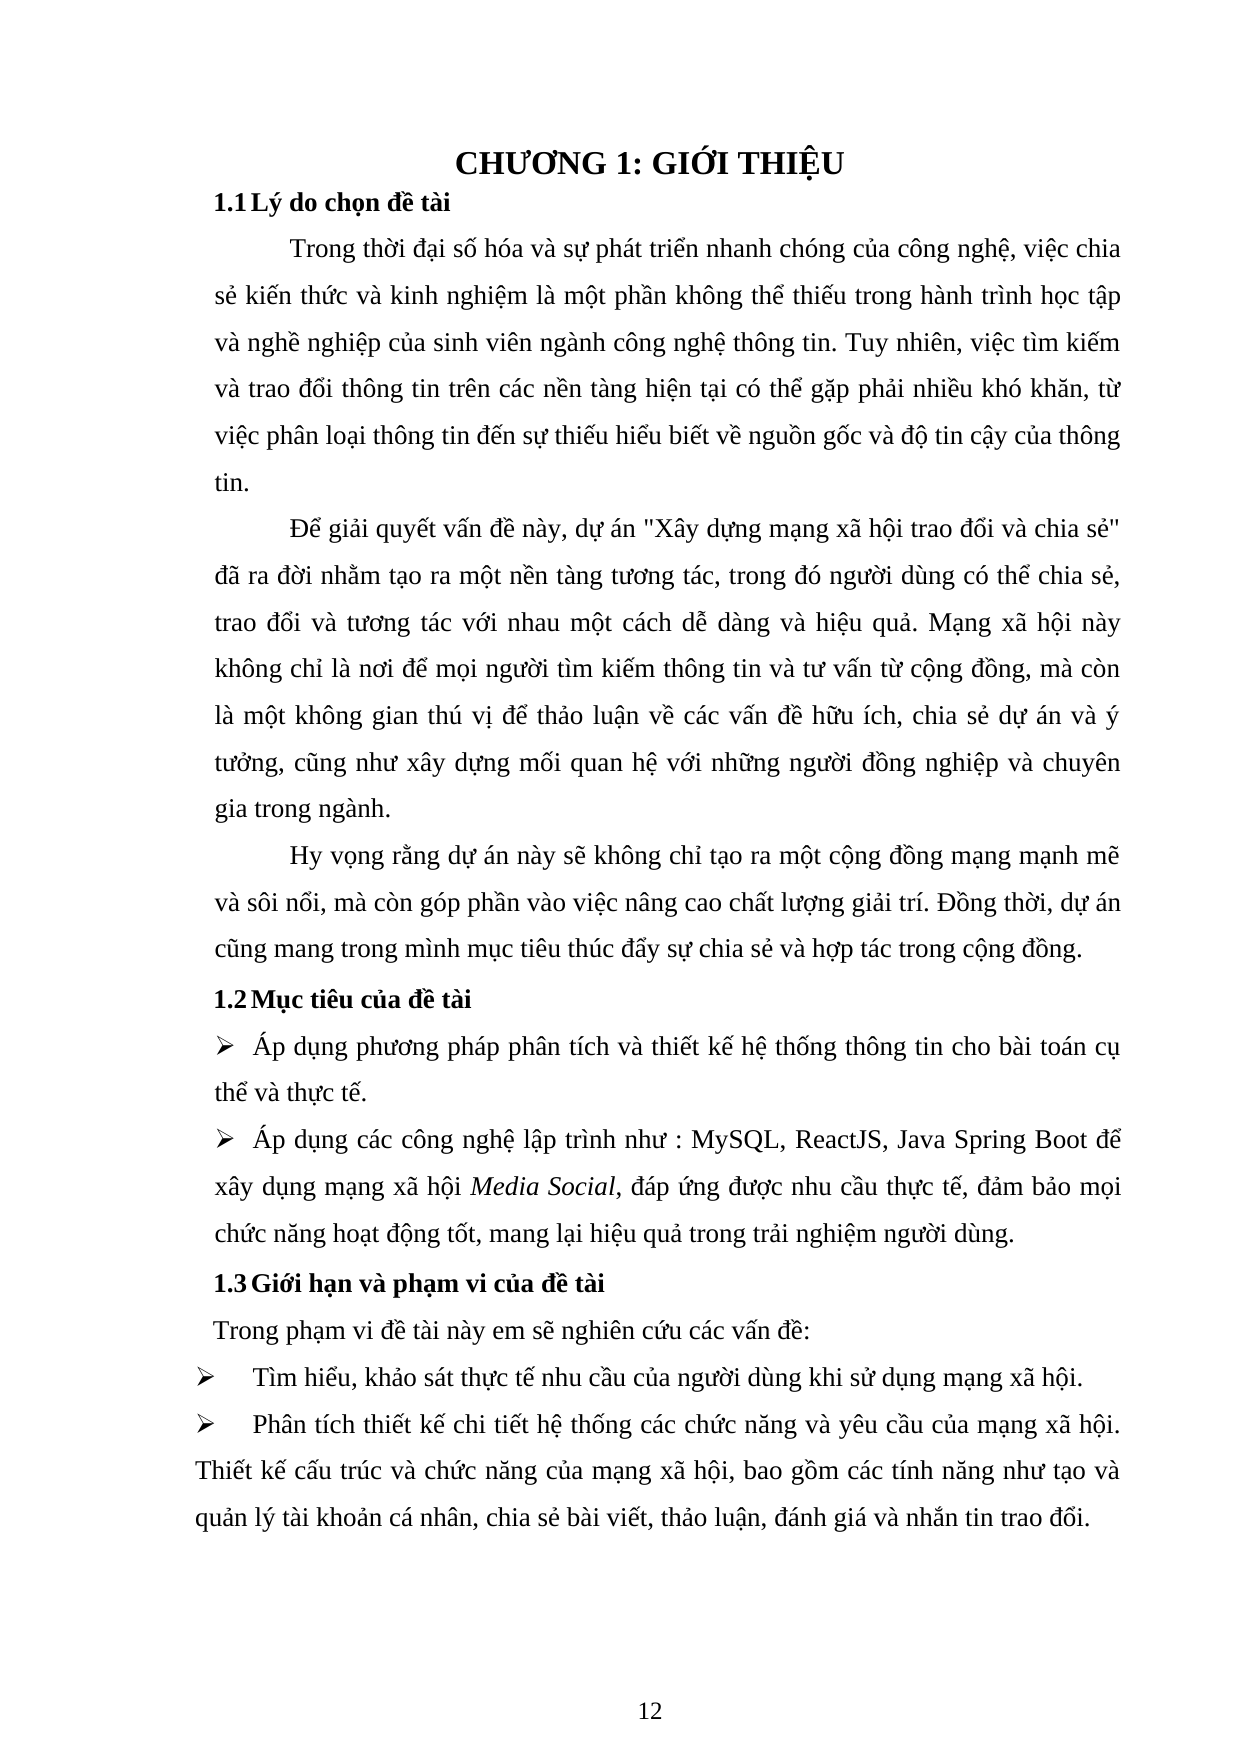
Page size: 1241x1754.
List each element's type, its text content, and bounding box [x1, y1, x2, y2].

text Để giải quyết vấn đề này, dự án "Xây dựng mạng xã hội trao đổi và chia sẻ" đã ra đời nhằm tạo ra một nền tàng tương tác, trong đó người dùng có thể chia sẻ, trao đổi và tương tác với nhau một cách dễ dàng và hiệu quả. Mạng xã hội này không chỉ là nơi để mọi người tìm kiếm thông tin và tư vấn từ cộng đồng, mà còn là một không gian thú vị để thảo luận về các vấn đề hữu ích, chia sẻ dự án và ý tưởng, cũng như xây dựng mối quan hệ với những người đồng nghiệp và chuyên gia trong ngành. [214, 512, 1122, 823]
subtitle Mục tiêu của đề tài [213, 983, 1122, 1014]
subtitle CHƯƠNG 1: GIỚI THIỆU [177, 143, 1122, 181]
list Áp dụng phương pháp phân tích và thiết kế hệ thống thông tin cho bài toán cụ thể và thực tế. [214, 1030, 1122, 1108]
text Trong phạm vi đề tài này em sẽ nghiên cứu các vấn đề: [213, 1314, 1122, 1345]
subtitle Giới hạn và phạm vi của đề tài [213, 1267, 1122, 1299]
list Tìm hiểu, khảo sát thực tế nhu cầu của người dùng khi sử dụng mạng xã hội. [195, 1361, 1122, 1392]
list Áp dụng các công nghệ lập trình như : MySQL, ReactJS, Java Spring Boot để xây dụng mạng xã hội Media Social, đáp ứng được nhu cầu thực tế, đảm bảo mọi chức năng hoạt động tốt, mang lại hiệu quả trong trải nghiệm người dùng. [214, 1123, 1122, 1248]
text Hy vọng rằng dự án này sẽ không chỉ tạo ra một cộng đồng mạng mạnh mẽ và sôi nổi, mà còn góp phần vào việc nâng cao chất lượng giải trí. Đồng thời, dự án cũng mang trong mình mục tiêu thúc đẩy sự chia sẻ và hợp tác trong cộng đồng. [214, 839, 1122, 963]
subtitle Lý do chọn đề tài [213, 186, 1122, 217]
text Trong thời đại số hóa và sự phát triển nhanh chóng của công nghệ, việc chia sẻ kiến thức và kinh nghiệm là một phần không thể thiếu trong hành trình học tập và nghề nghiệp của sinh viên ngành công nghệ thông tin. Tuy nhiên, việc tìm kiếm và trao đổi thông tin trên các nền tàng hiện tại có thể gặp phải nhiều khó khăn, từ việc phân loại thông tin đến sự thiếu hiểu biết về nguồn gốc và độ tin cậy của thông tin. [214, 232, 1122, 497]
list Phân tích thiết kế chi tiết hệ thống các chức năng và yêu cầu của mạng xã hội. Thiết kế cấu trúc và chức năng của mạng xã hội, bao gồm các tính năng như tạo và quản lý tài khoản cá nhân, chia sẻ bài viết, thảo luận, đánh giá và nhắn tin trao đổi. [195, 1408, 1122, 1532]
